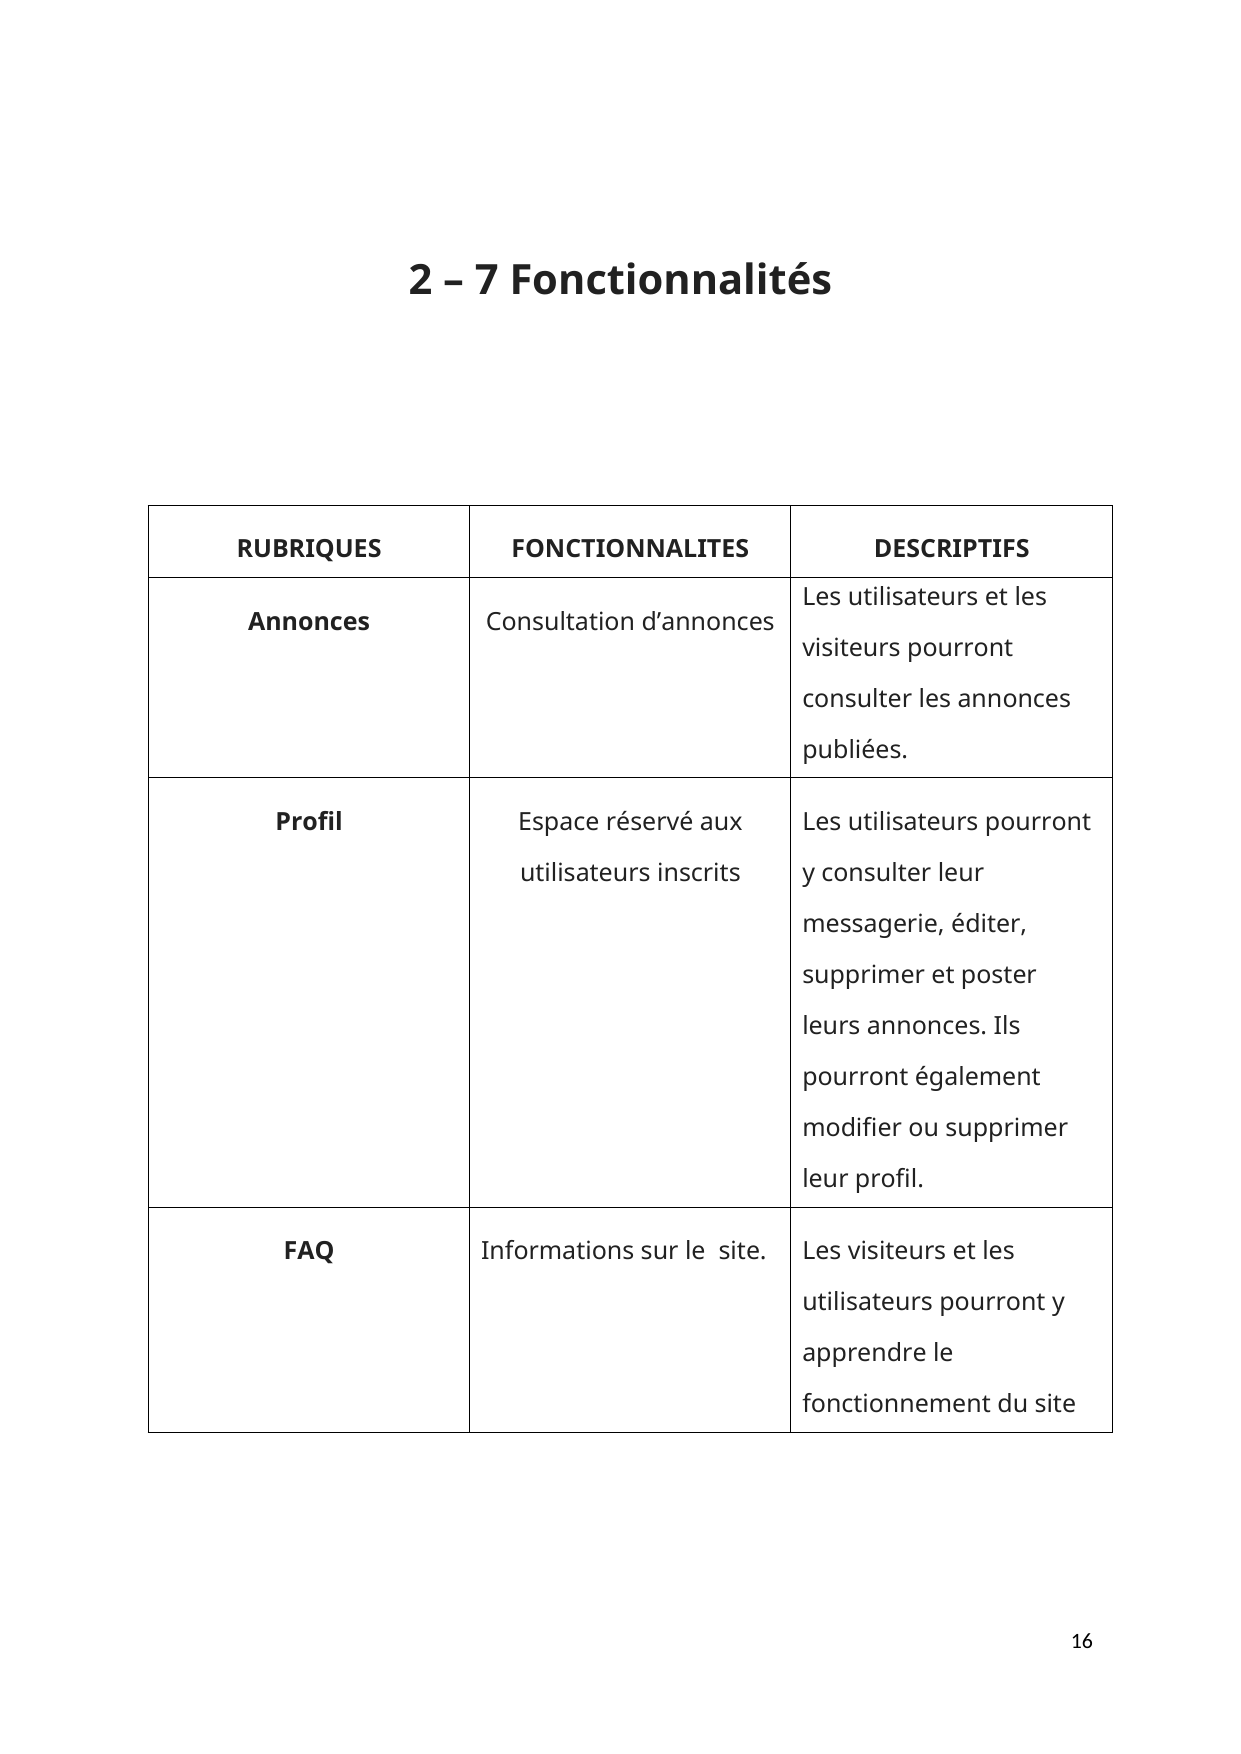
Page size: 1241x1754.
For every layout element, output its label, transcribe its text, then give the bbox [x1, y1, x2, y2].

table_cell Espace réservé aux utilisateurs inscrits [470, 778, 790, 1207]
table_header RUBRIQUES [149, 506, 469, 577]
table_cell Consultation d’annonces [470, 578, 790, 777]
table_cell Profil [149, 778, 469, 1207]
table_cell FAQ [149, 1208, 469, 1432]
table_cell Les utilisateurs pourront y consulter leur messagerie, éditer, supprimer et poster leurs annonces. Ils pourront également modifier ou supprimer leur profil. [791, 778, 1112, 1207]
table_header DESCRIPTIFS [791, 506, 1112, 577]
table_cell Les visiteurs et les utilisateurs pourront y apprendre le fonctionnement du site [791, 1208, 1112, 1432]
table_cell Informations sur le site. [470, 1208, 790, 1432]
text 2 – 7 Fonctionnalités [148, 250, 1093, 306]
table_cell Les utilisateurs et les visiteurs pourront consulter les annonces publiées. [791, 578, 1112, 777]
table_header FONCTIONNALITES [470, 506, 790, 577]
table_cell Annonces [149, 578, 469, 777]
